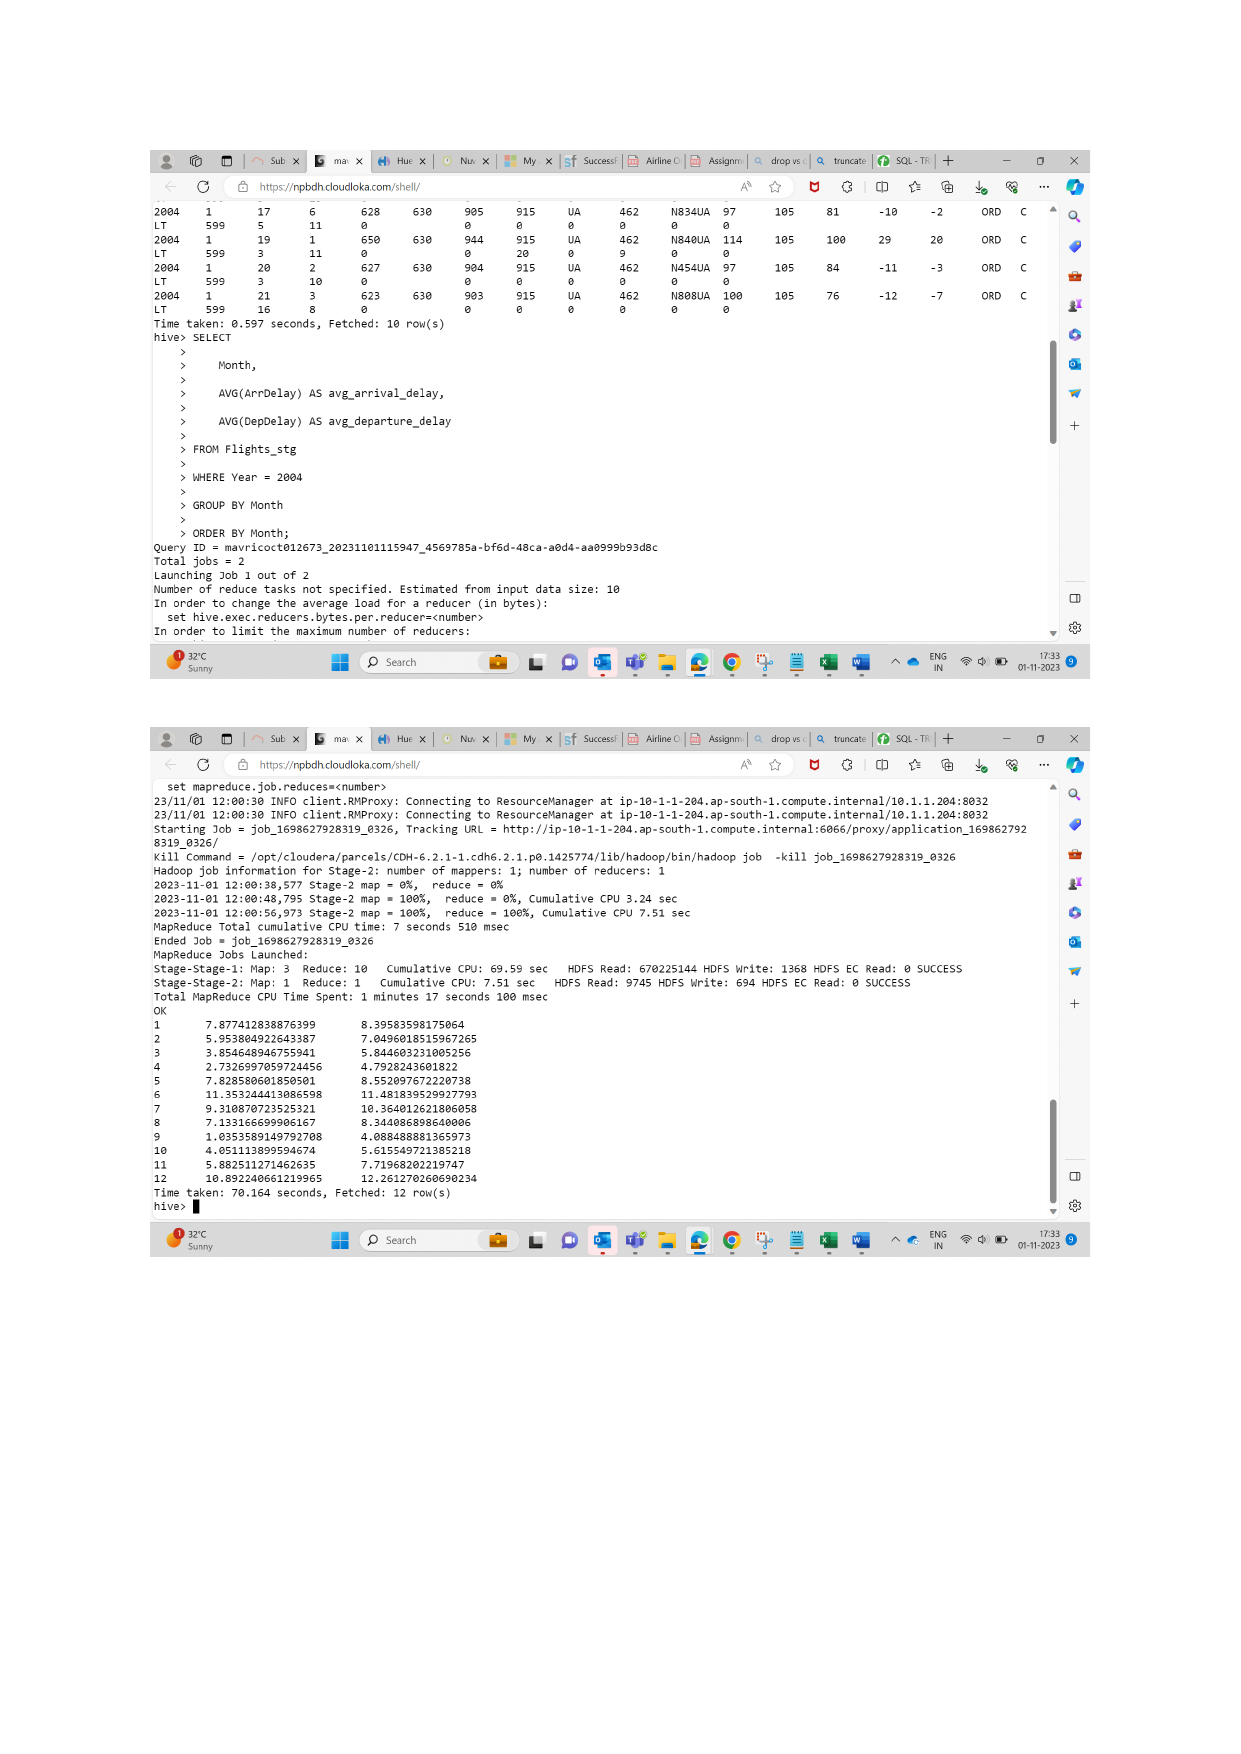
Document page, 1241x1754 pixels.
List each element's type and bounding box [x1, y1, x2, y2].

picture [150, 150, 1091, 679]
picture [150, 727, 1091, 1257]
